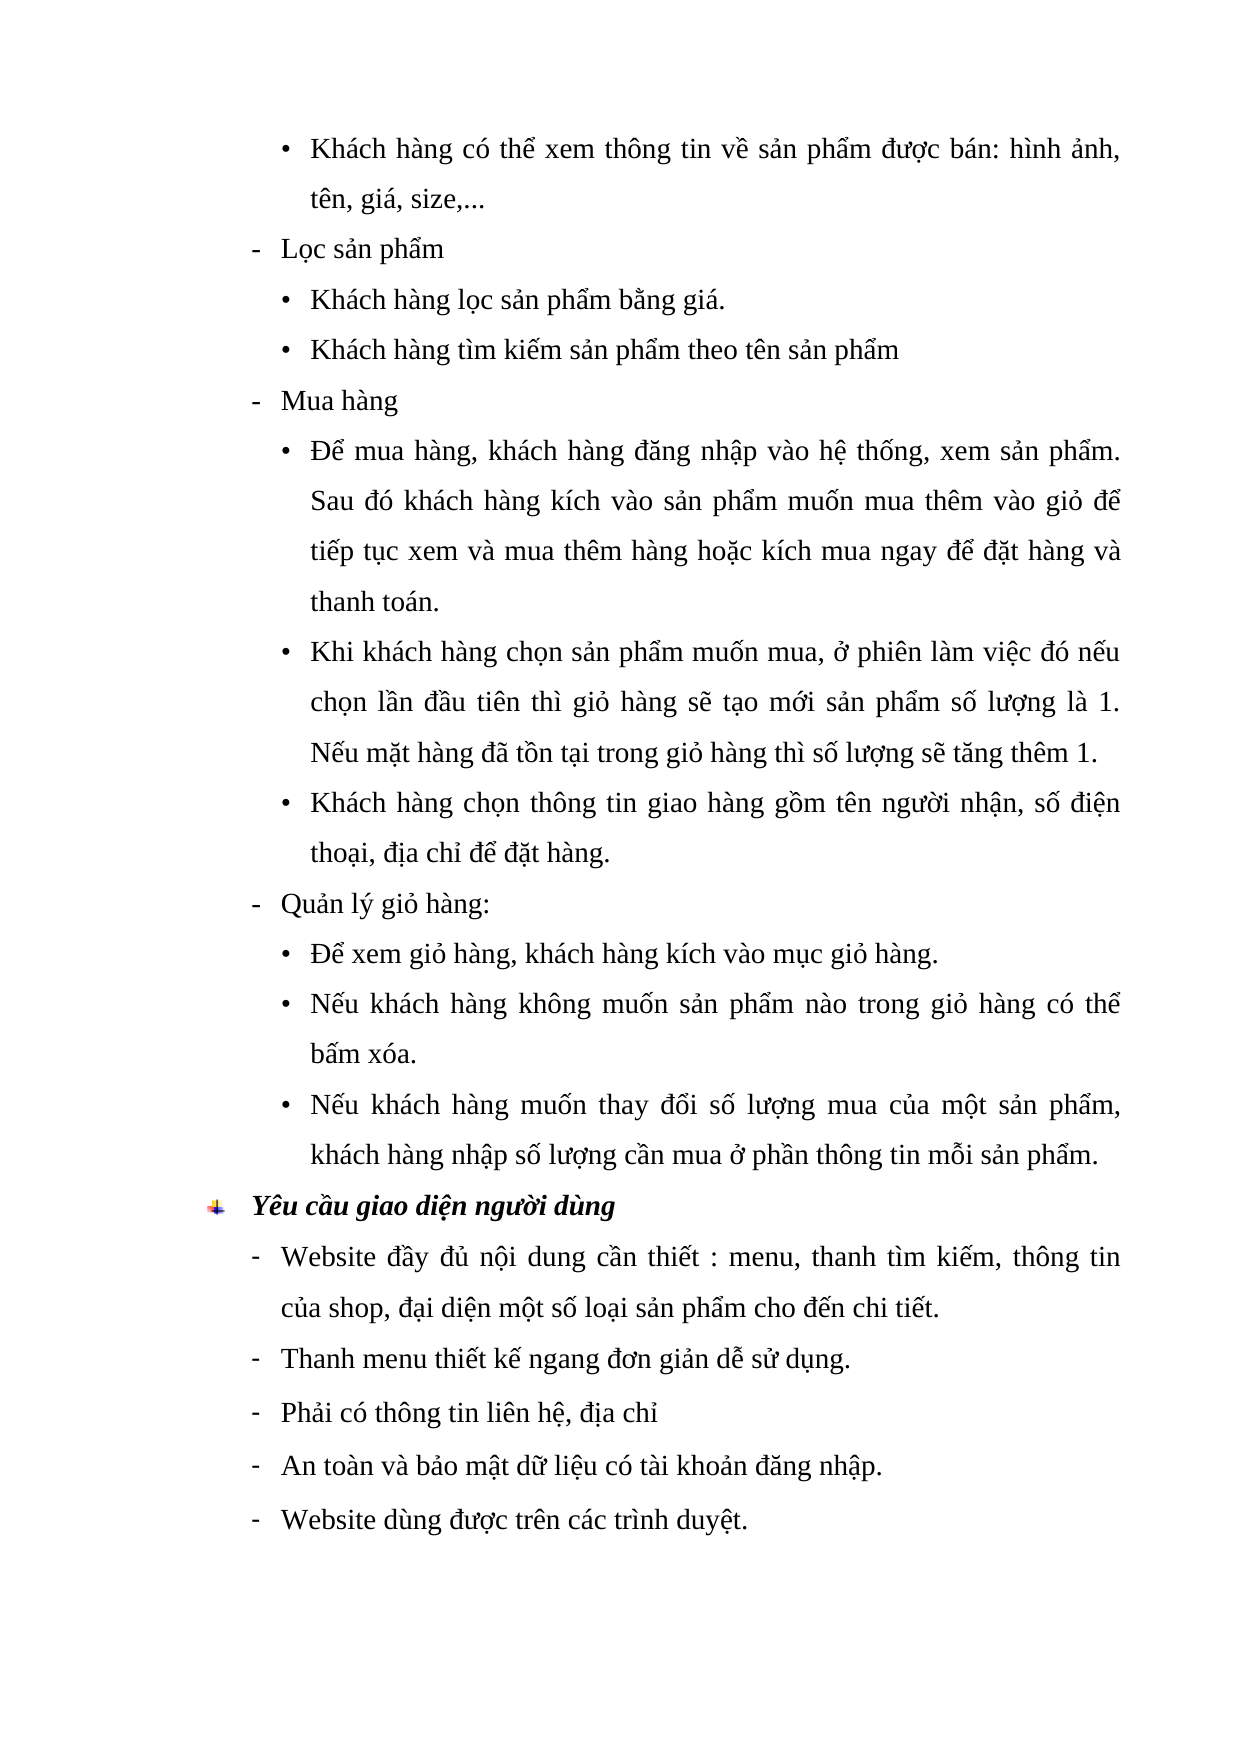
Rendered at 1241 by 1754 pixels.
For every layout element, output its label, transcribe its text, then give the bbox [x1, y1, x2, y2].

list Quản lý giỏ hàng: [251, 886, 1122, 919]
list Khi khách hàng chọn sản phẩm muốn mua, ở phiên làm việc đó nếu chọn lần đầu tiên thì giỏ hàng sẽ tạo mới sản phẩm số lượng là 1. Nếu mặt hàng đã tồn tại trong giỏ hàng thì số lượng sẽ tăng thêm 1. [281, 634, 1122, 768]
list Khách hàng lọc sản phẩm bằng giá. [281, 282, 1122, 316]
list Yêu cầu giao diện người dùng [207, 1188, 1122, 1221]
list Website dùng được trên các trình duyệt. [251, 1501, 1122, 1537]
list Mua hàng [251, 383, 1122, 416]
list An toàn và bảo mật dữ liệu có tài khoản đăng nhập. [251, 1447, 1122, 1483]
list Khách hàng có thể xem thông tin về sản phẩm được bán: hình ảnh, tên, giá, size,... [281, 131, 1122, 215]
list Nếu khách hàng không muốn sản phẩm nào trong giỏ hàng có thể bấm xóa. [281, 986, 1122, 1070]
list Website đầy đủ nội dung cần thiết : menu, thanh tìm kiếm, thông tin của shop, đại diện một số loại sản phẩm cho đến chi tiết. [251, 1238, 1122, 1324]
list Nếu khách hàng muốn thay đổi số lượng mua của một sản phẩm, khách hàng nhập số lượng cần mua ở phần thông tin mỗi sản phẩm. [281, 1087, 1122, 1171]
list Khách hàng chọn thông tin giao hàng gồm tên người nhận, số điện thoại, địa chỉ để đặt hàng. [281, 785, 1122, 869]
list Để mua hàng, khách hàng đăng nhập vào hệ thống, xem sản phẩm. Sau đó khách hàng kích vào sản phẩm muốn mua thêm vào giỏ để tiếp tục xem và mua thêm hàng hoặc kích mua ngay để đặt hàng và thanh toán. [281, 433, 1122, 617]
picture [207, 1198, 225, 1215]
list Để xem giỏ hàng, khách hàng kích vào mục giỏ hàng. [281, 936, 1122, 969]
list Thanh menu thiết kế ngang đơn giản dễ sử dụng. [251, 1341, 1122, 1376]
list Khách hàng tìm kiếm sản phẩm theo tên sản phẩm [281, 332, 1122, 366]
list Phải có thông tin liên hệ, địa chỉ [251, 1394, 1122, 1430]
list Lọc sản phẩm [251, 232, 1122, 265]
